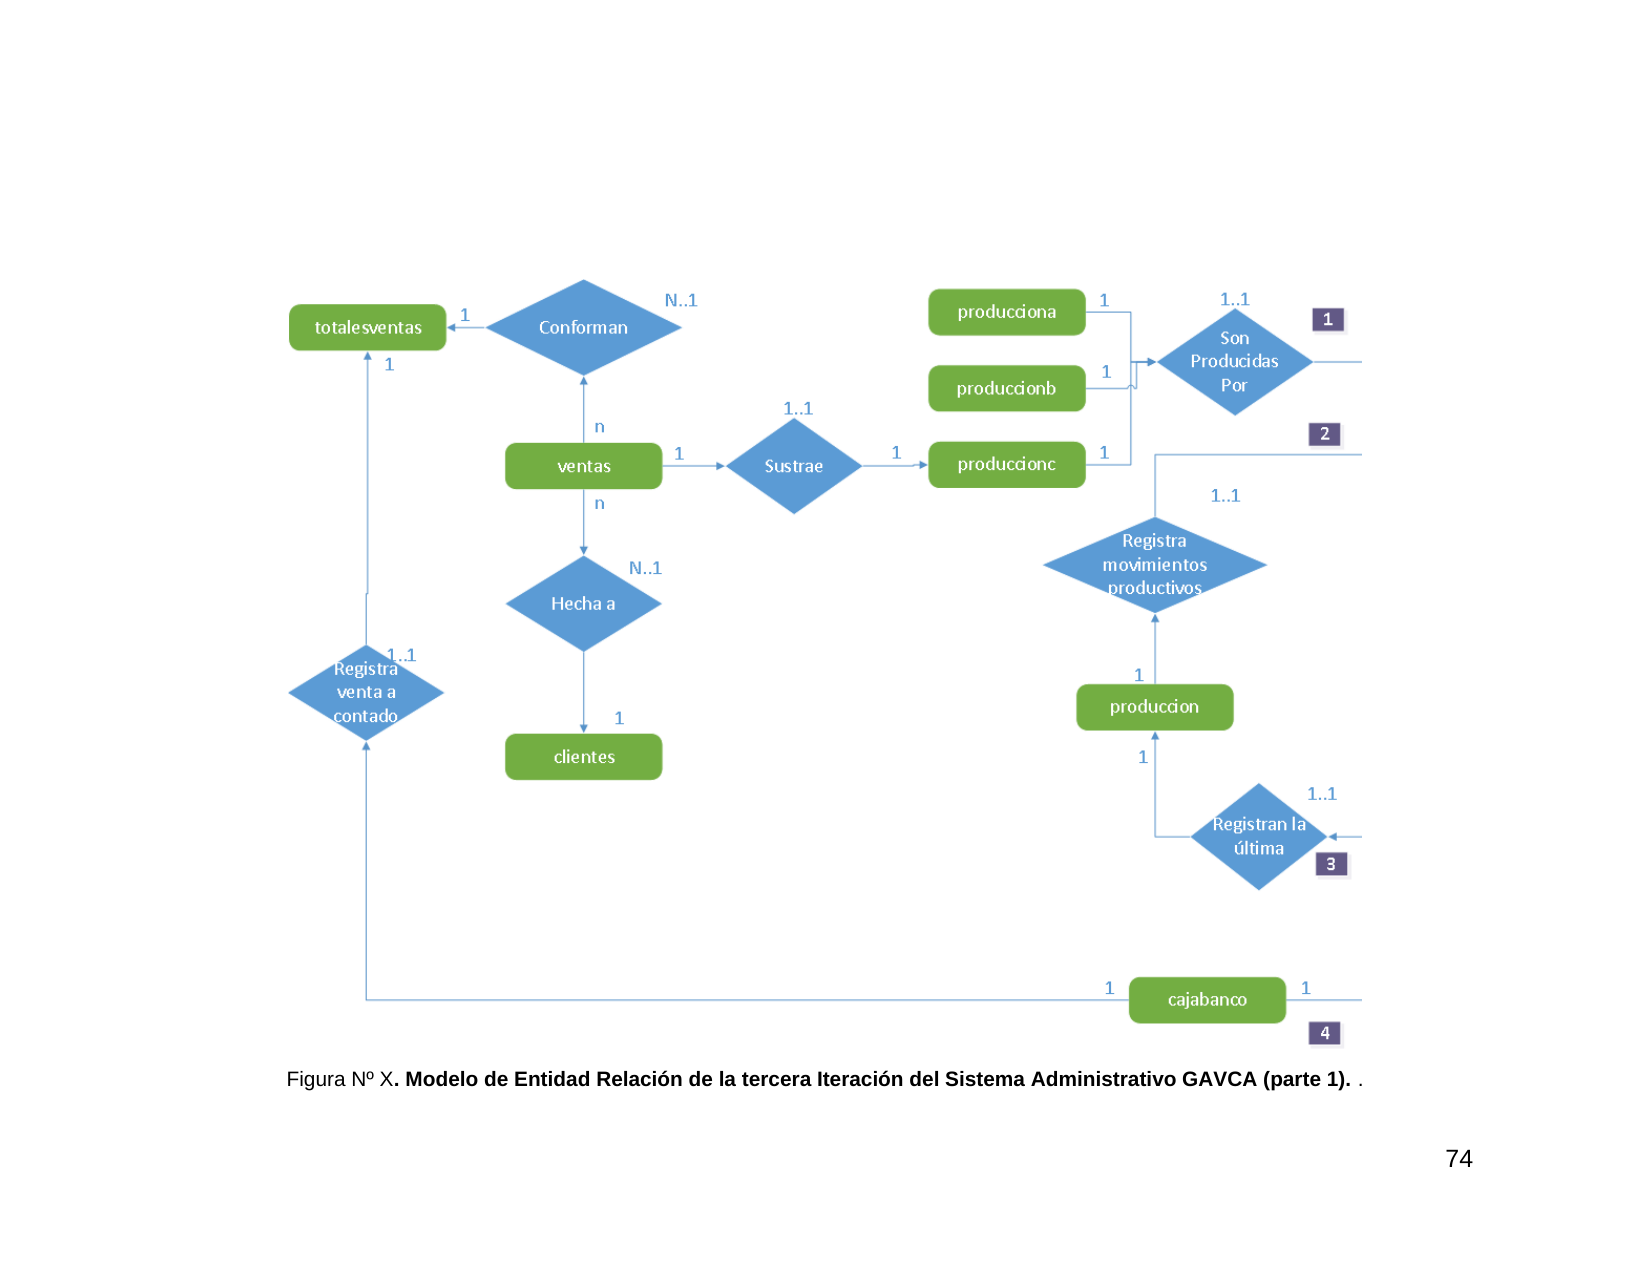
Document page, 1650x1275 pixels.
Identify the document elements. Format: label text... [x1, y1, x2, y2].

picture [288, 236, 1362, 1055]
